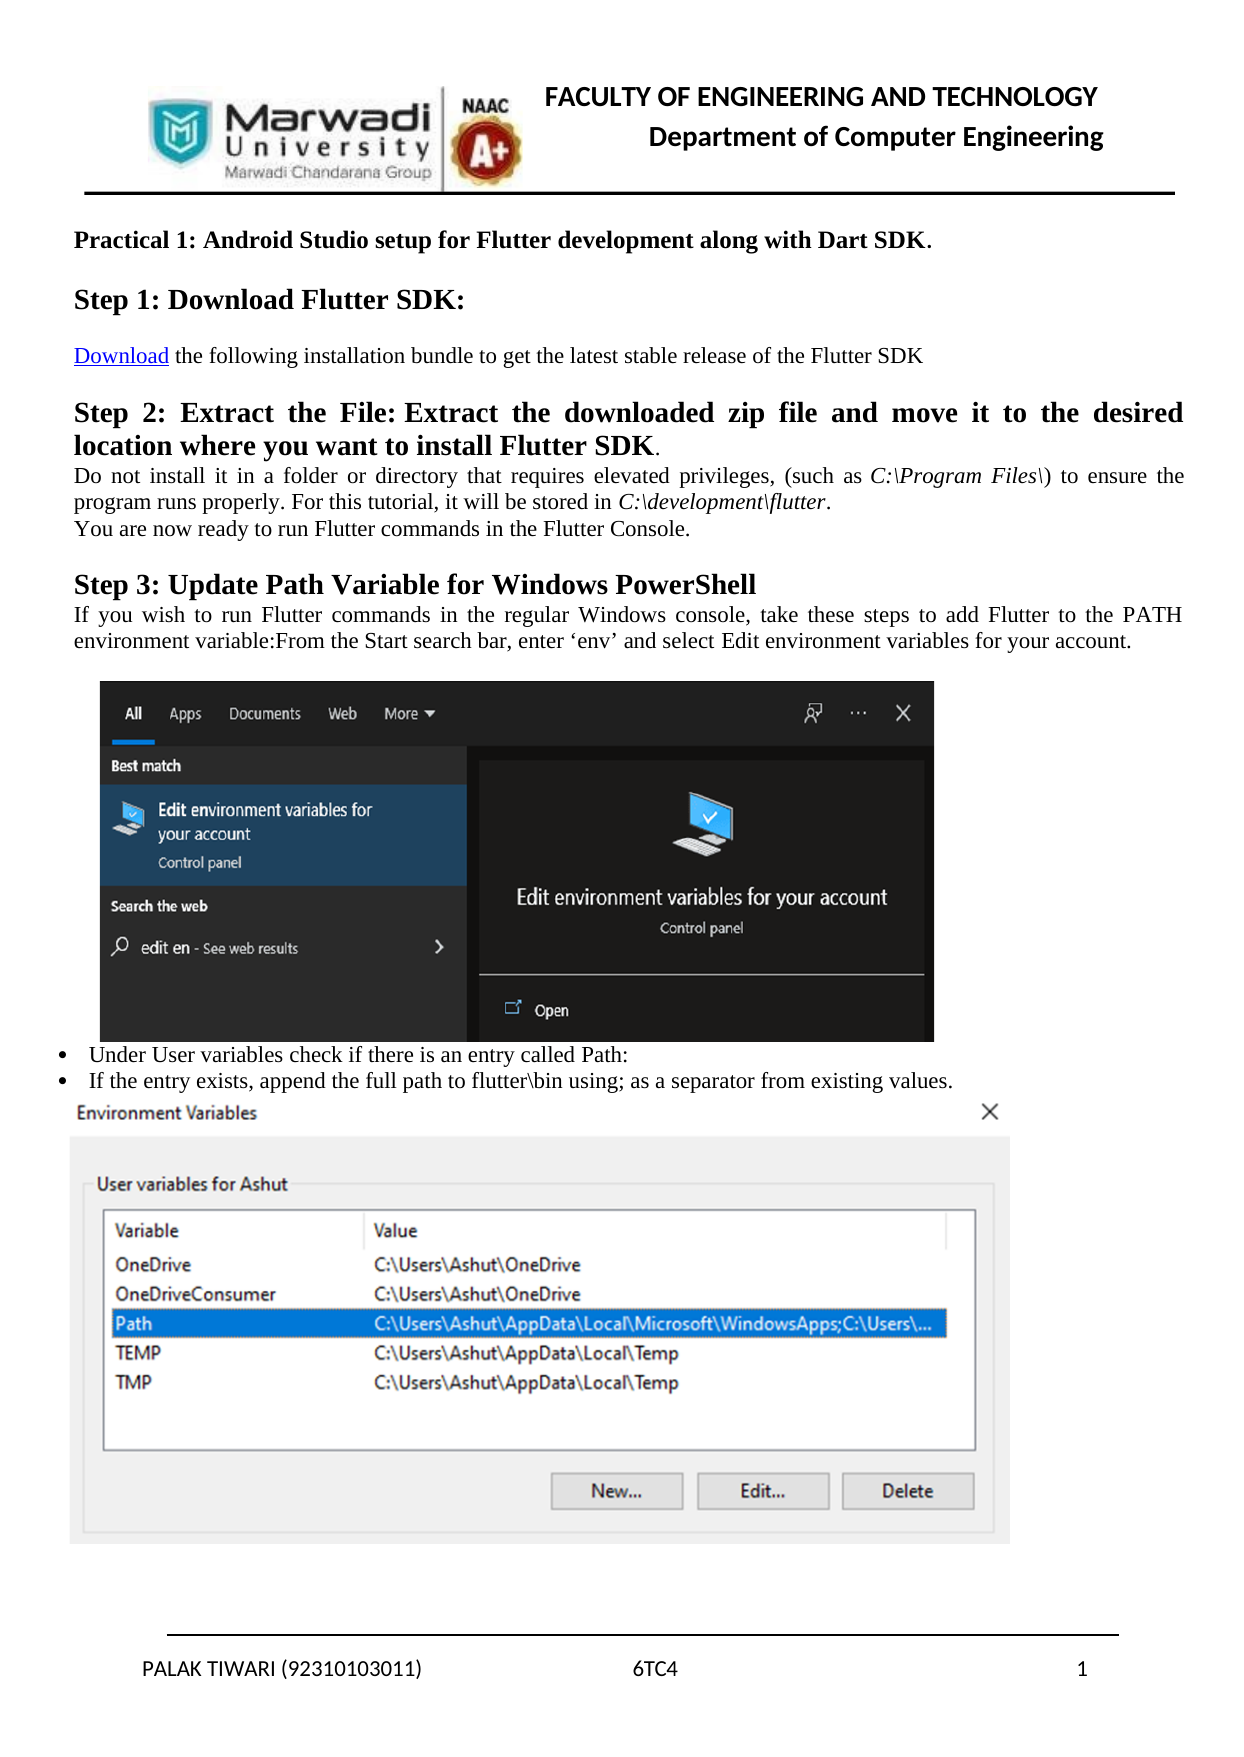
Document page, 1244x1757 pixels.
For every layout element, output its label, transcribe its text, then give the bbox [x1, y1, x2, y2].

text Do not install it in a folder or directory that requires elevated privileges, (such as C:\Program Files\) to ensure the program runs properly. For this tutorial, it will be stored in C:\development\flutter. [74, 462, 1185, 514]
text Step 3: Update Path Variable for Windows PowerShell [74, 567, 1185, 601]
text Step 1: Download Flutter SDK: [74, 282, 1185, 316]
list If the entry exists, append the full path to flutter\bin using; as a separator from existing values. [59, 1068, 1185, 1094]
text If you wish to run Flutter commands in the regular Windows console, take these steps to add Flutter to the PATH environment variable:From the Start search bar, enter ‘env’ and select Edit environment variables for your account. [74, 601, 1185, 653]
picture [99, 681, 935, 1042]
text Practical 1: Android Studio setup for Flutter development along with Dart SDK. [74, 225, 1185, 254]
picture [69, 1093, 1010, 1544]
picture [147, 86, 523, 191]
text Step 2: Extract the File: Extract the downloaded zip file and move it to the desired location where you want to install Flutter SDK. [74, 395, 1185, 462]
text You are now ready to run Flutter commands in the Flutter Console. [74, 514, 1185, 541]
text Download the following installation bundle to get the latest stable release of the Flutter SDK [74, 342, 1185, 368]
